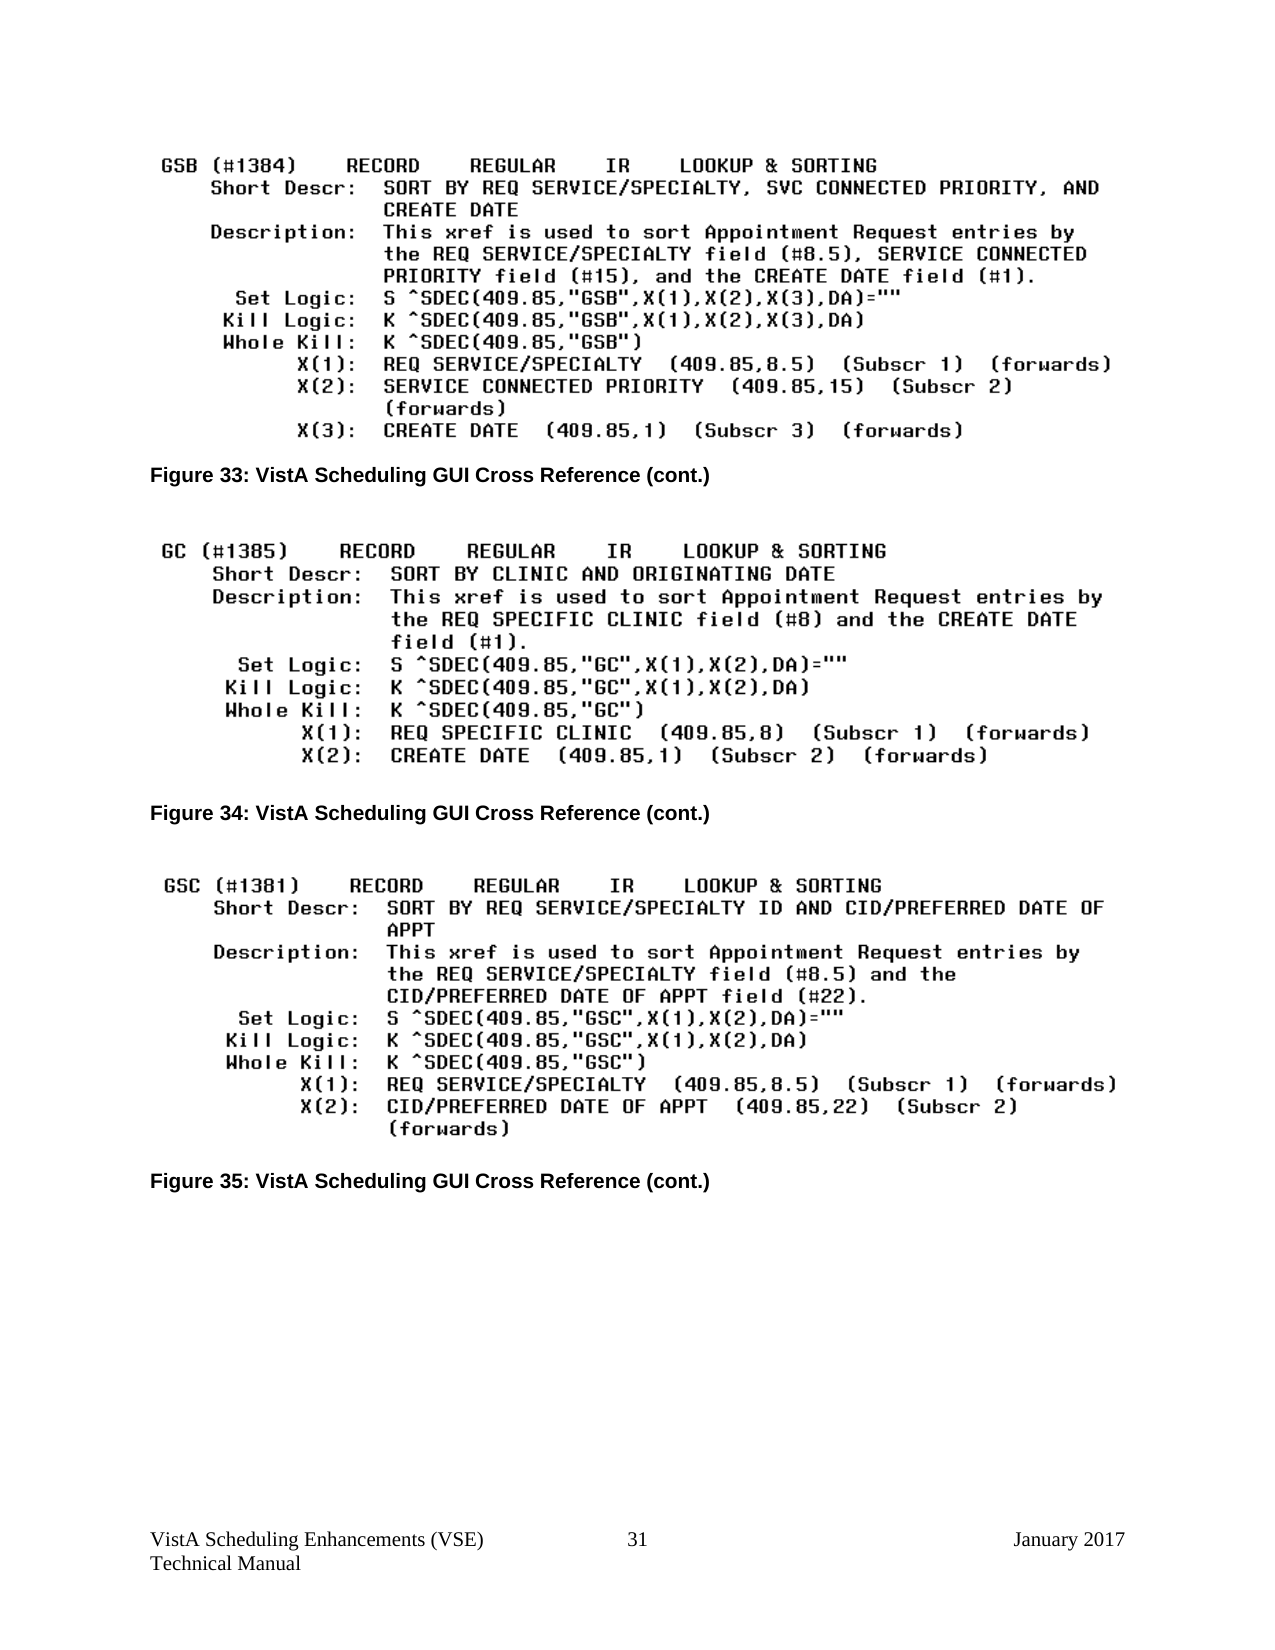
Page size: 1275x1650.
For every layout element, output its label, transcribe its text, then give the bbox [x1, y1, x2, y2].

text Figure 34: VistA Scheduling GUI Cross Reference (cont.) [150, 801, 1125, 824]
picture [150, 865, 1125, 1156]
text Figure 33: VistA Scheduling GUI Cross Reference (cont.) [150, 463, 1125, 487]
picture [150, 528, 1125, 788]
text Figure 35: VistA Scheduling GUI Cross Reference (cont.) [150, 1168, 1125, 1192]
picture [150, 150, 1125, 451]
